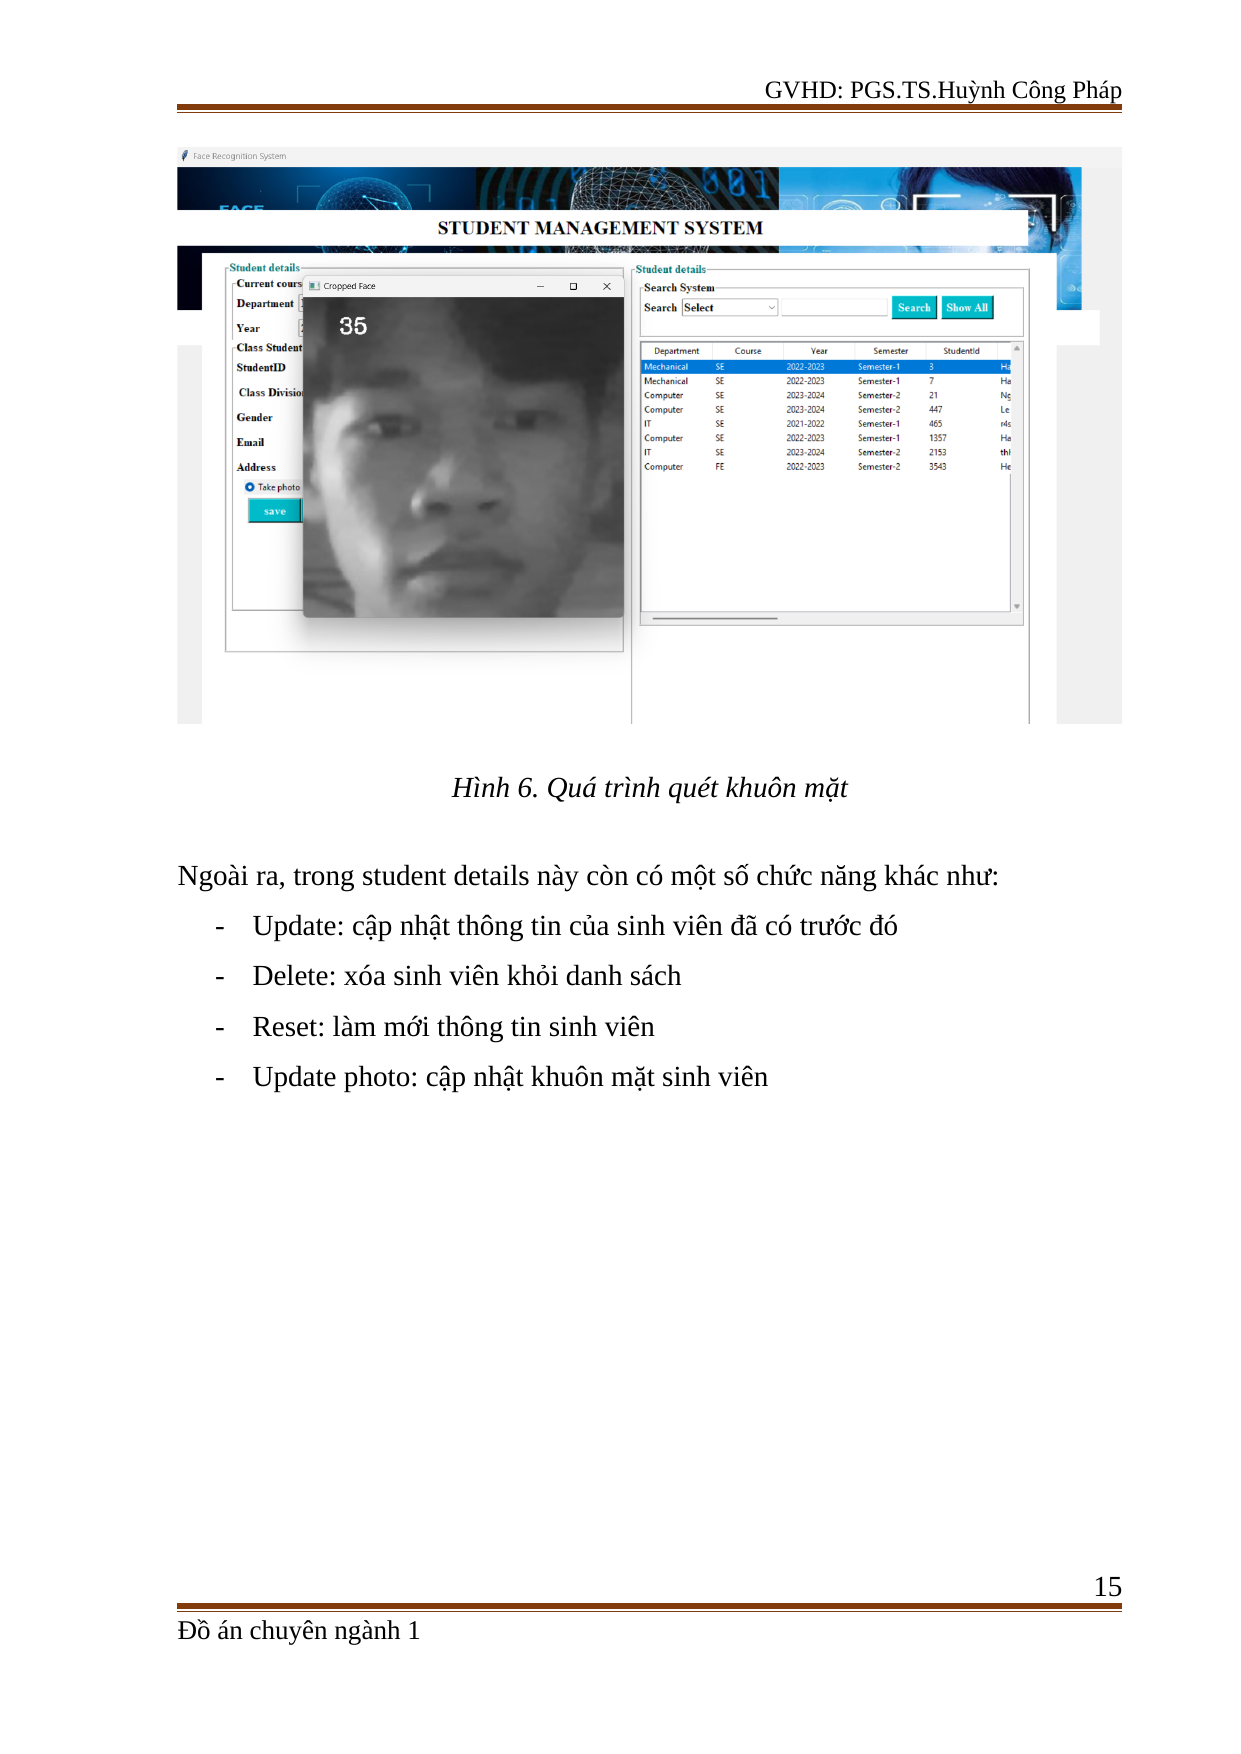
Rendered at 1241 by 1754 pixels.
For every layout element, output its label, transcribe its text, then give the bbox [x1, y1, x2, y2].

list Update photo: cập nhật khuôn mặt sinh viên [215, 1059, 1122, 1092]
picture [177, 147, 1123, 724]
list Delete: xóa sinh viên khỏi danh sách [215, 958, 1122, 992]
list Update: cập nhật thông tin của sinh viên đã có trước đó [215, 908, 1122, 942]
text Hình 6. Quá trình quét khuôn mặt [177, 770, 1122, 803]
list Reset: làm mới thông tin sinh viên [215, 1009, 1122, 1042]
text Ngoài ra, trong student details này còn có một số chức năng khác như: [177, 858, 1122, 891]
